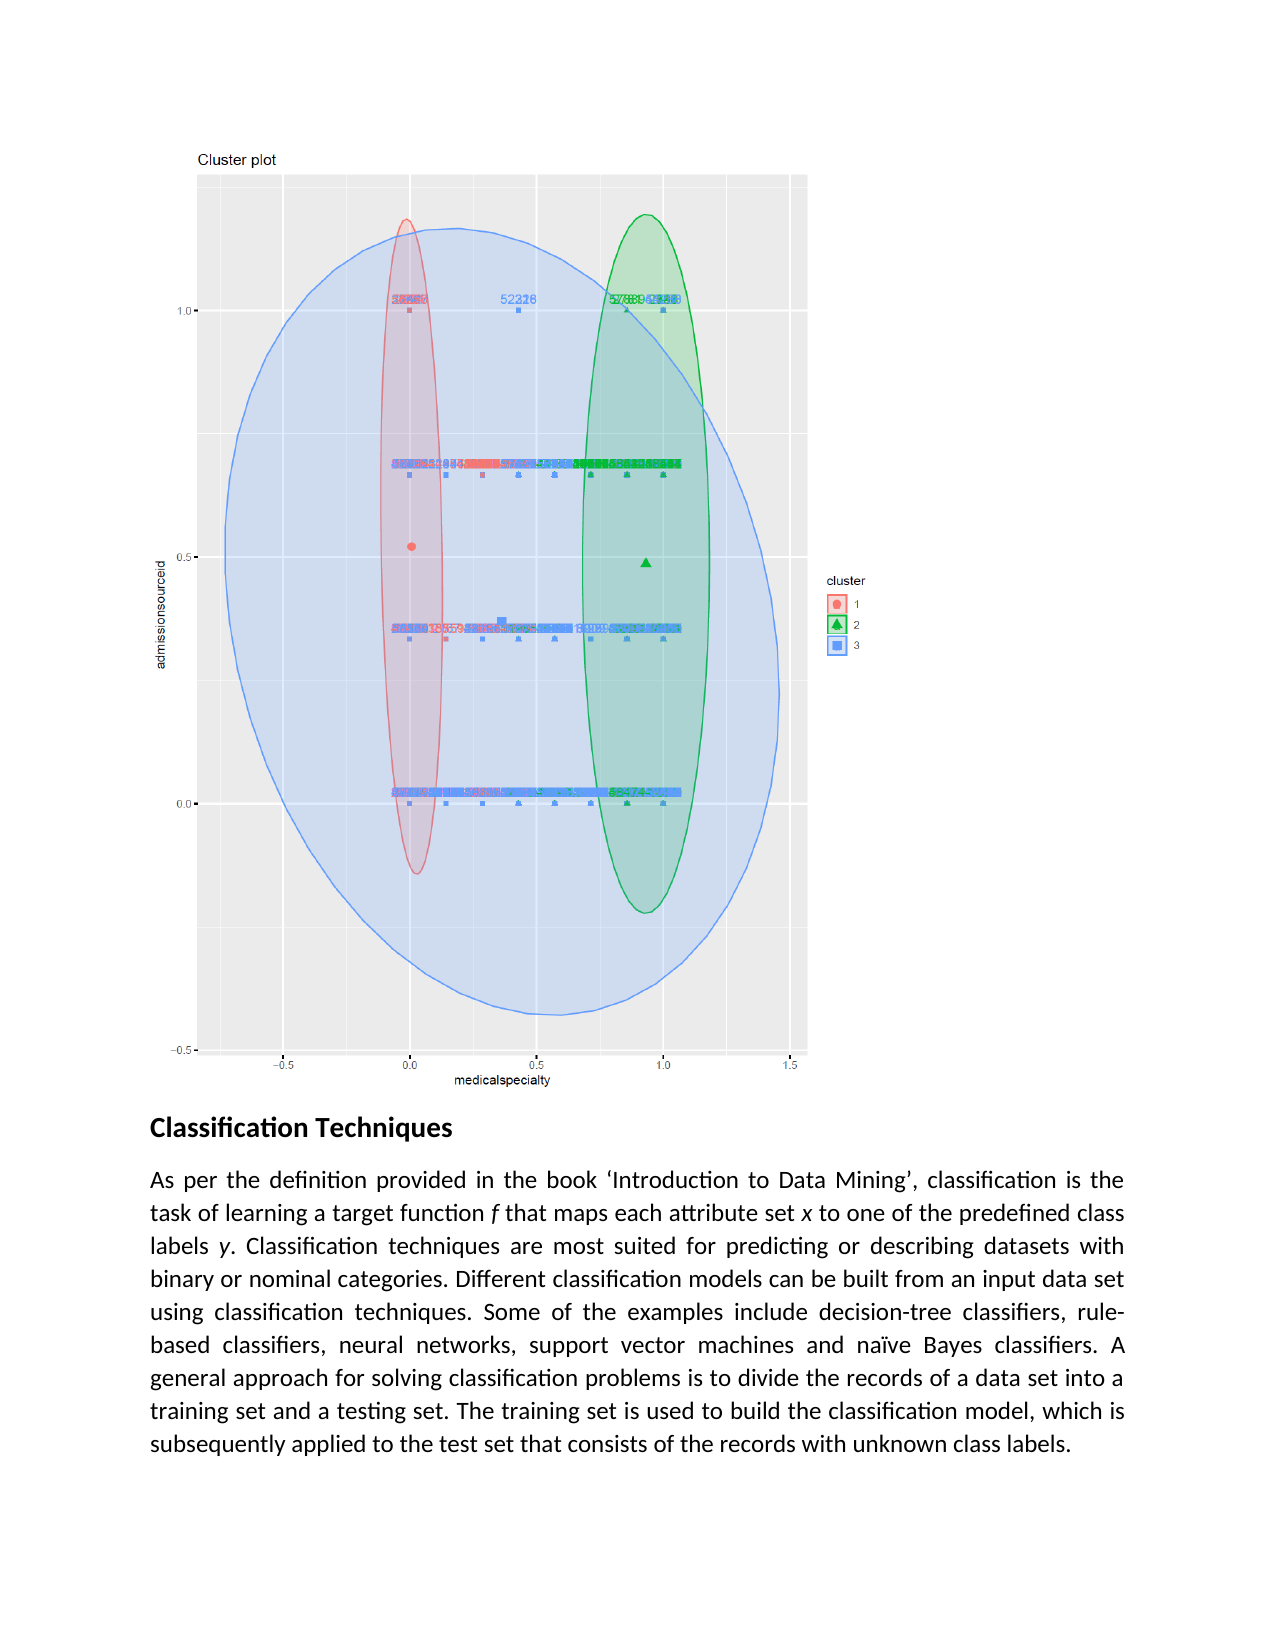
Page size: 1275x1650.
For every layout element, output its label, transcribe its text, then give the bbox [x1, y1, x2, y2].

picture [150, 150, 869, 1091]
text As per the definition provided in the book ‘Introduction to Data Mining’, classification is the task of learning a target function f that maps each attribute set x to one of the predefined class labels y. Classification techniques are most suited for predicting or describing datasets with binary or nominal categories. Different classification models can be built from an input data set using classification techniques. Some of the examples include decision-tree classifiers, rule-based classifiers, neural networks, support vector machines and naïve Bayes classifiers. A general approach for solving classification problems is to divide the records of a data set into a training set and a testing set. The training set is used to build the classification model, which is subsequently applied to the test set that consists of the records with unknown class labels. [150, 1164, 1125, 1458]
text Classification Techniques [150, 1109, 1125, 1145]
